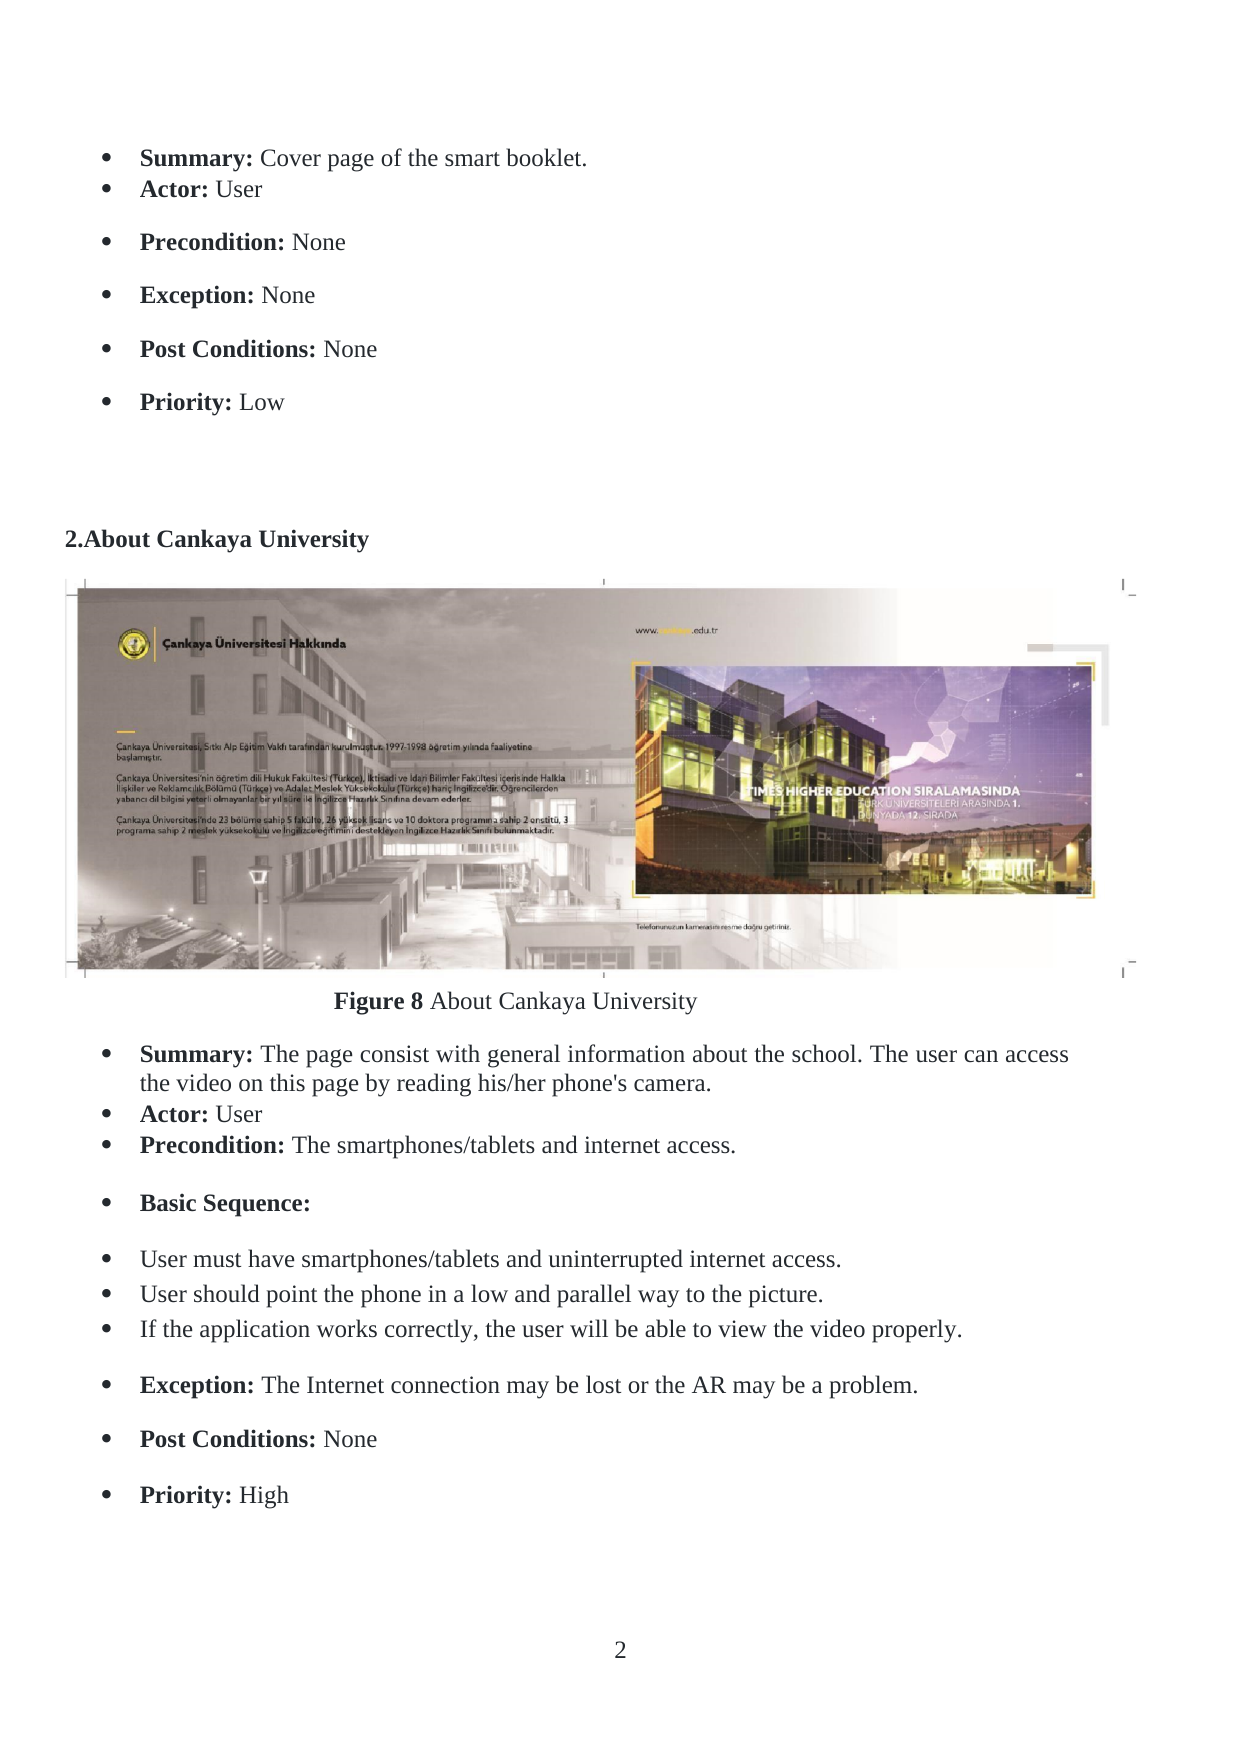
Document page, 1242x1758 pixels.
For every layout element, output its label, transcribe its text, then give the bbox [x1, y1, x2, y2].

list Actor: User [102, 174, 1164, 203]
list Exception: None [102, 281, 1164, 309]
list Post Conditions: None [102, 334, 1164, 362]
list Priority: High [102, 1480, 1164, 1508]
list Exception: The Internet connection may be lost or the AR may be a problem. [102, 1371, 1071, 1399]
picture [64, 578, 1137, 978]
list Priority: Low [102, 387, 1164, 416]
list Precondition: The smartphones/tablets and internet access. [102, 1131, 1071, 1159]
list Summary: The page consist with general information about the school. The user can access the video on this page by reading his/her phone's camera. [102, 1039, 1071, 1097]
list If the application works correctly, the user will be able to view the video properly. [102, 1314, 1071, 1342]
list Basic Sequence: [102, 1188, 1164, 1216]
list Precondition: None [102, 227, 1164, 256]
list Summary: Cover page of the smart booklet. [102, 143, 1071, 172]
list User must have smartphones/tablets and uninterrupted internet access. [102, 1244, 1071, 1272]
list Actor: User [102, 1099, 1071, 1128]
list User should point the phone in a low and parallel way to the picture. [102, 1279, 1071, 1307]
list Post Conditions: None [102, 1424, 1164, 1453]
subtitle 2.About Cankaya University [64, 524, 1029, 553]
text Figure 8 About Cankaya University [65, 986, 1071, 1014]
